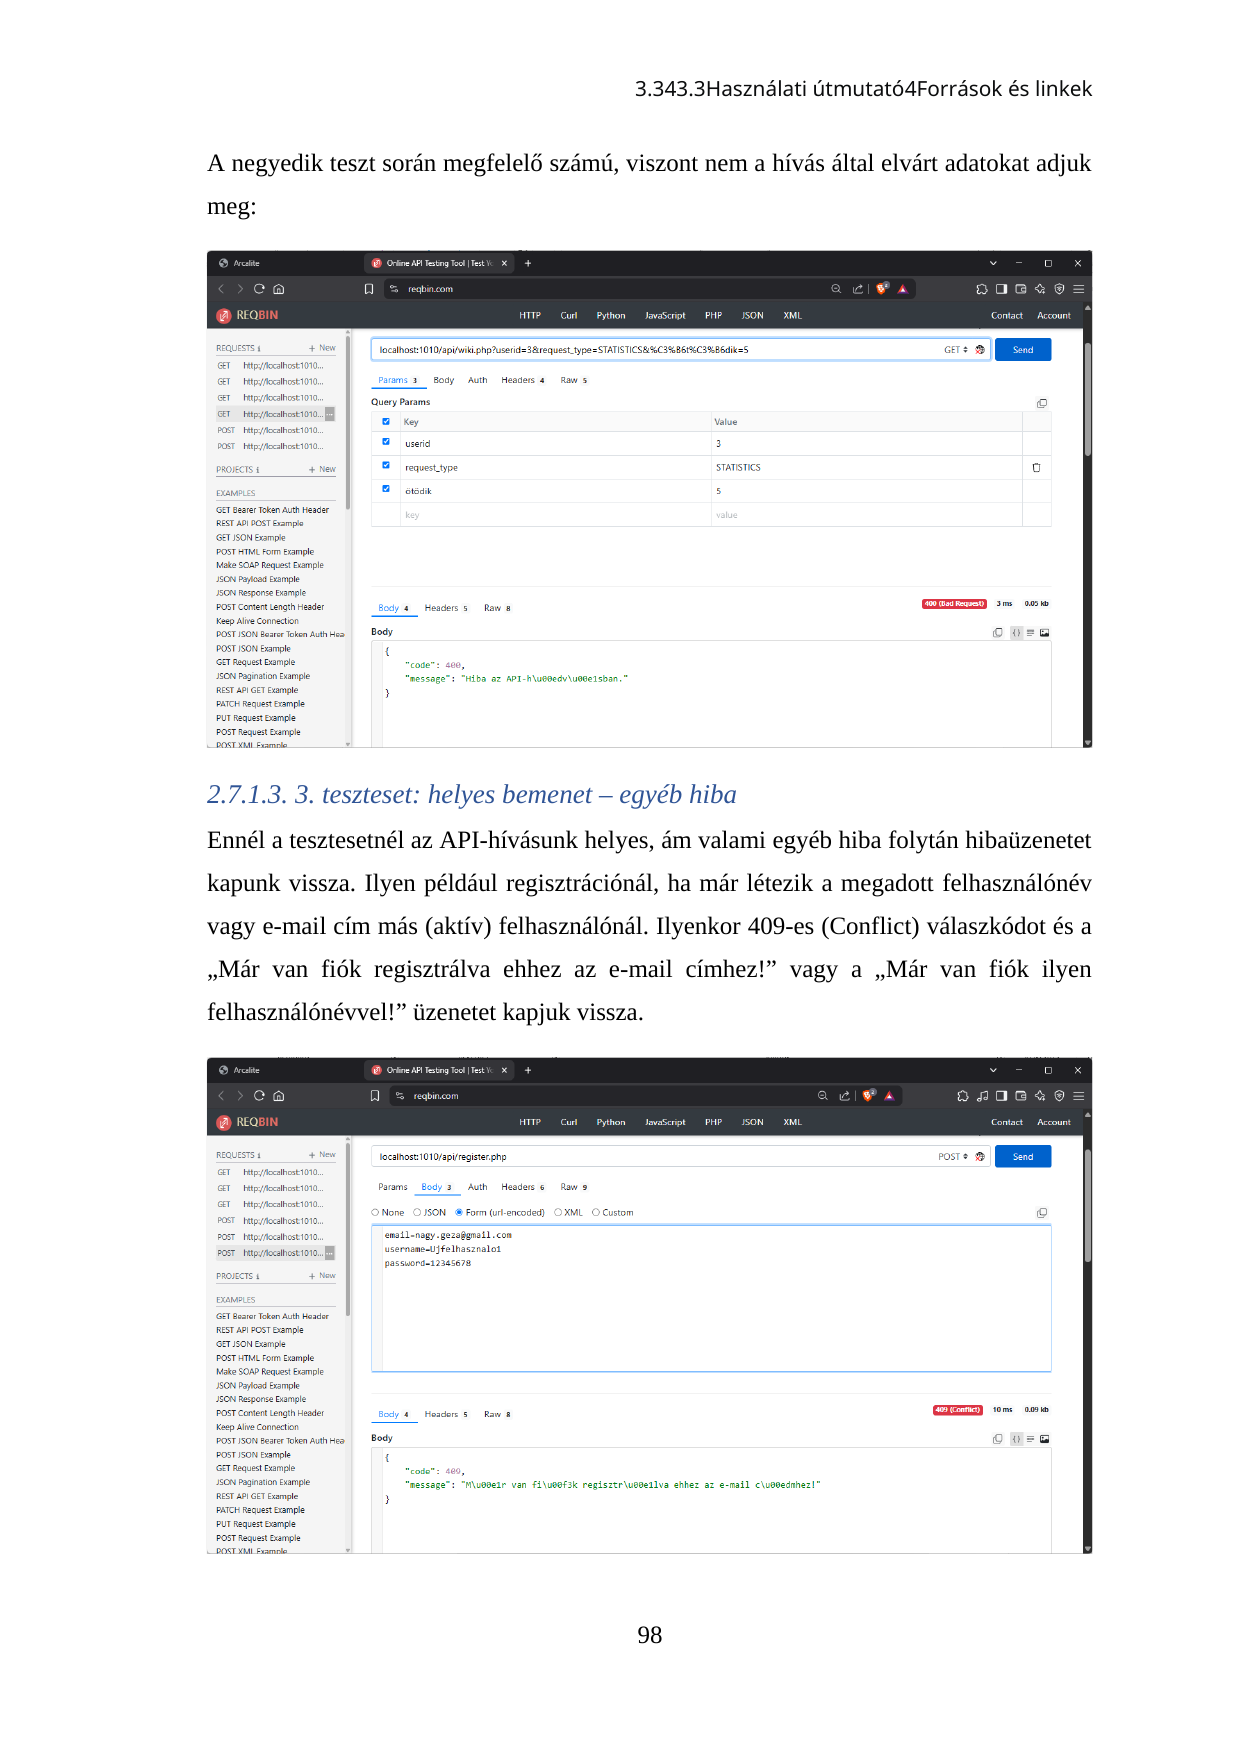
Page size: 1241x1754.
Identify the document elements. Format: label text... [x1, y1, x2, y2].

picture [206, 1057, 1093, 1554]
subtitle 3. teszteset: helyes bemenet – egyéb hiba [207, 778, 1092, 809]
text Ennél a tesztesetnél az API-hívásunk helyes, ám valami egyéb hiba folytán hibaüzenetet kapunk vissza. Ilyen például regisztrációnál, ha már létezik a megadott felhasználónév vagy e-mail cím más (aktív) felhasználónál. Ilyenkor 409-es (Conflict) válaszkódot és a „Már van fiók regisztrálva ehhez az e-mail címhez!” vagy a „Már van fiók ilyen felhasználónévvel!” üzenetet kapjuk vissza. [207, 825, 1092, 1026]
picture [206, 250, 1093, 748]
text A negyedik teszt során megfelelő számú, viszont nem a hívás által elvárt adatokat adjuk meg: [207, 148, 1092, 219]
